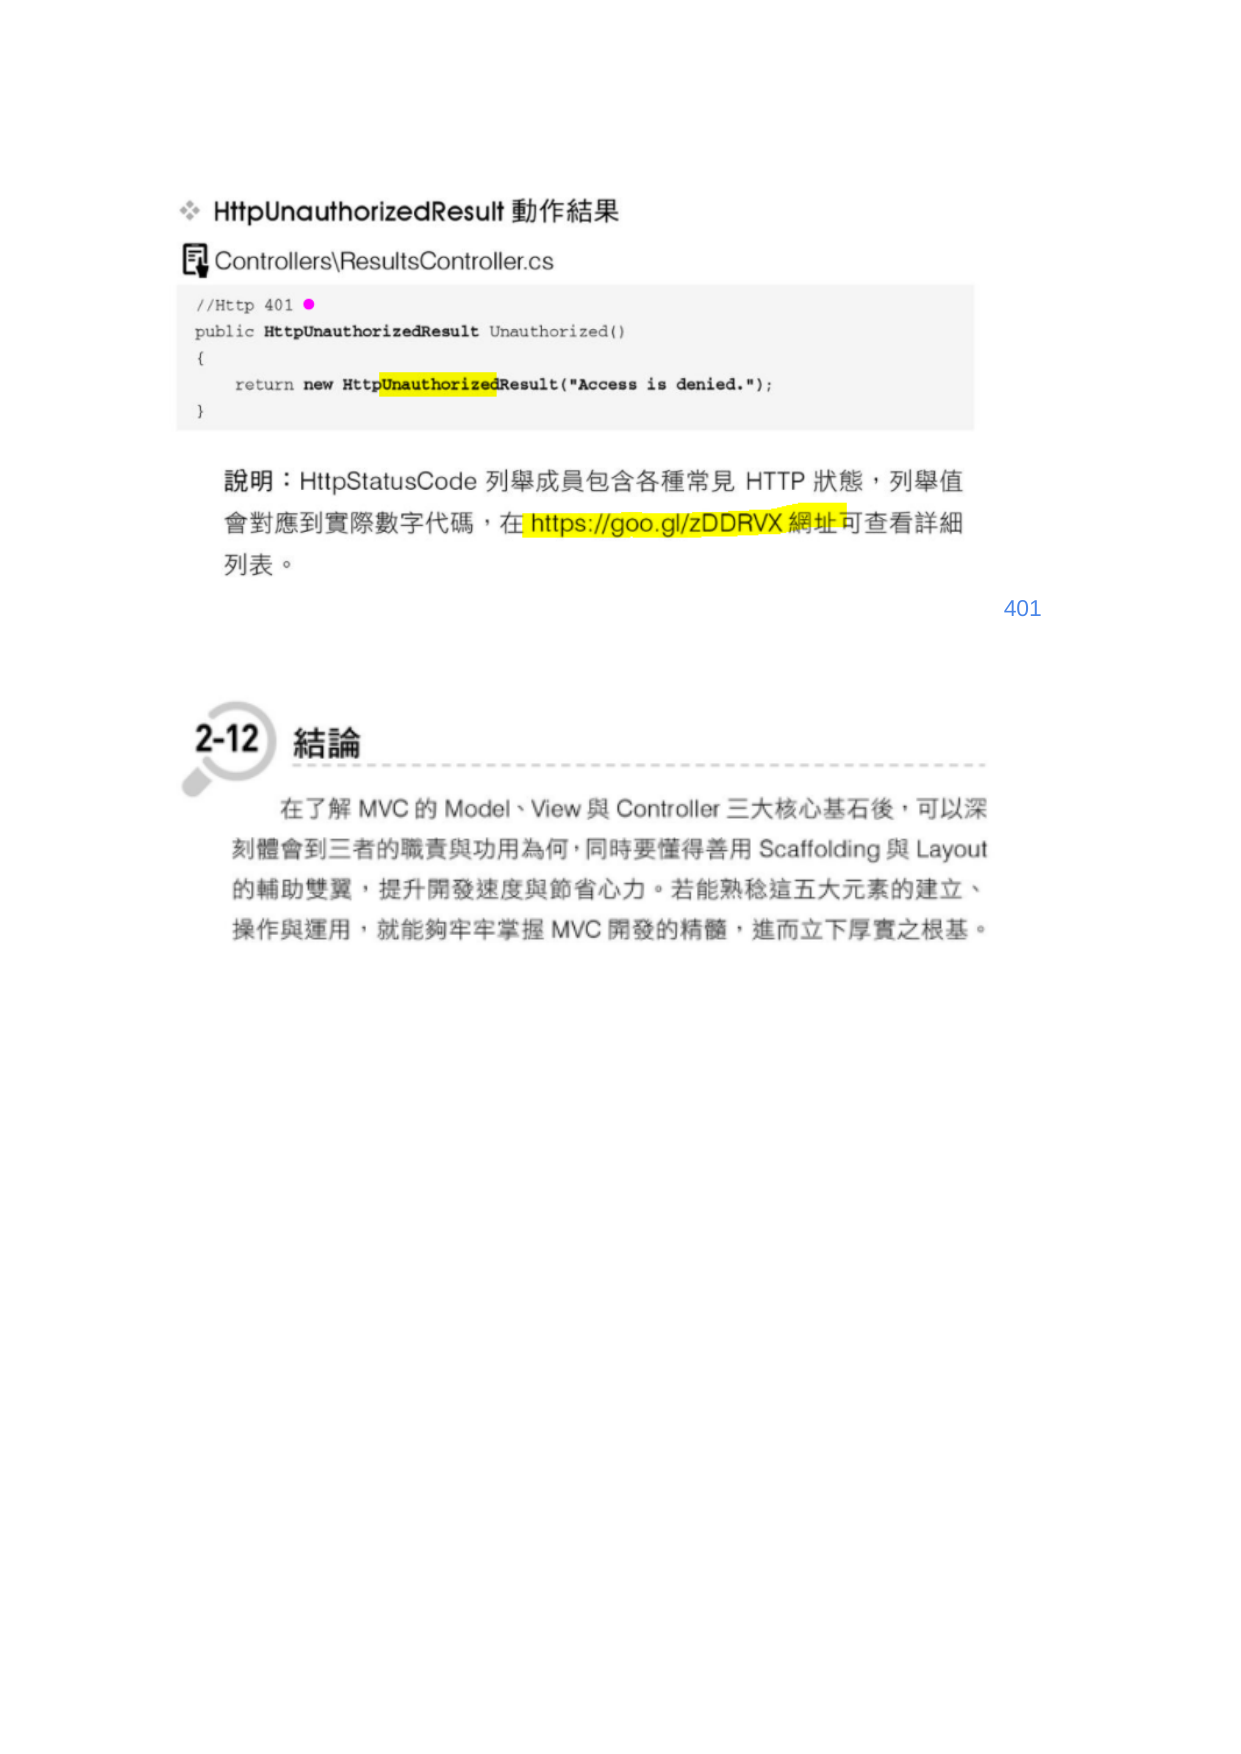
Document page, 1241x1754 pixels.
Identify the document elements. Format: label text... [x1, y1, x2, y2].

picture [150, 686, 1001, 979]
picture [150, 180, 1004, 617]
